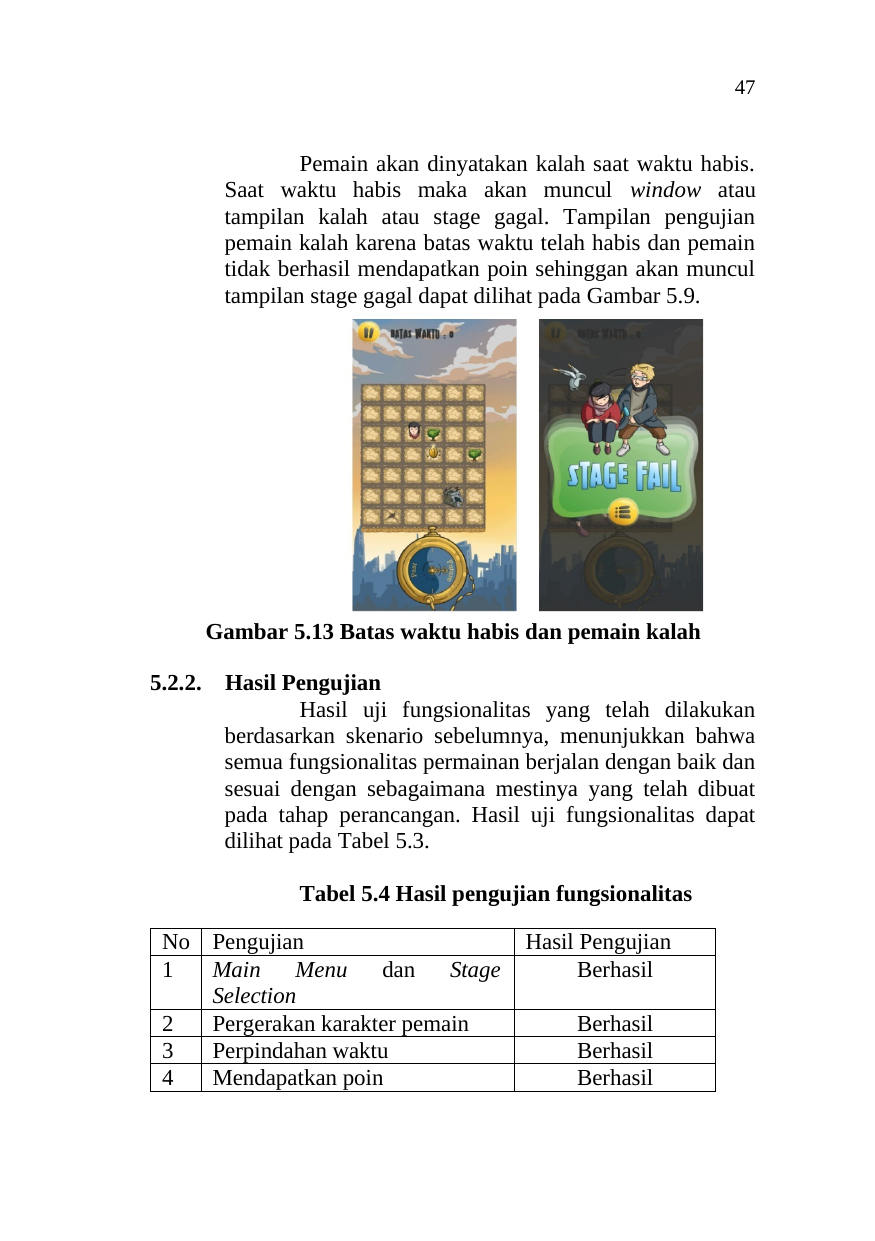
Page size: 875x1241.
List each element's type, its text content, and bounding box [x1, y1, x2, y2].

table_header No [151, 929, 201, 955]
table_cell 1 [151, 956, 201, 1008]
table_cell 4 [151, 1064, 201, 1091]
table_header Pengujian [202, 929, 514, 955]
table_cell Berhasil [515, 1037, 715, 1063]
table_cell Pergerakan karakter pemain [202, 1010, 514, 1036]
table_cell Berhasil [515, 1010, 715, 1036]
table_cell 2 [151, 1010, 201, 1036]
table_cell Perpindahan waktu [202, 1037, 514, 1063]
table_cell Berhasil [515, 956, 715, 1008]
text Hasil uji fungsionalitas yang telah dilakukan berdasarkan skenario sebelumnya, menunjukkan bahwa semua fungsionalitas permainan berjalan dengan baik dan sesuai dengan sebagaimana mestinya yang telah dibuat pada tahap perancangan. Hasil uji fungsionalitas dapat dilihat pada Tabel 5.3. [224, 696, 756, 854]
table_cell Main Menu dan Stage Selection [202, 956, 514, 1008]
table_cell Berhasil [515, 1064, 715, 1091]
table_cell 3 [151, 1037, 201, 1063]
picture [347, 308, 709, 618]
table_header Hasil Pengujian [515, 929, 715, 955]
subtitle Hasil Pengujian [150, 669, 756, 696]
text Pemain akan dinyatakan kalah saat waktu habis. Saat waktu habis maka akan muncul window atau tampilan kalah atau stage gagal. Tampilan pengujian pemain kalah karena batas waktu telah habis dan pemain tidak berhasil mendapatkan poin sehinggan akan muncul tampilan stage gagal dapat dilihat pada Gambar 5.9. [224, 150, 756, 308]
table_cell Mendapatkan poin [202, 1064, 514, 1091]
